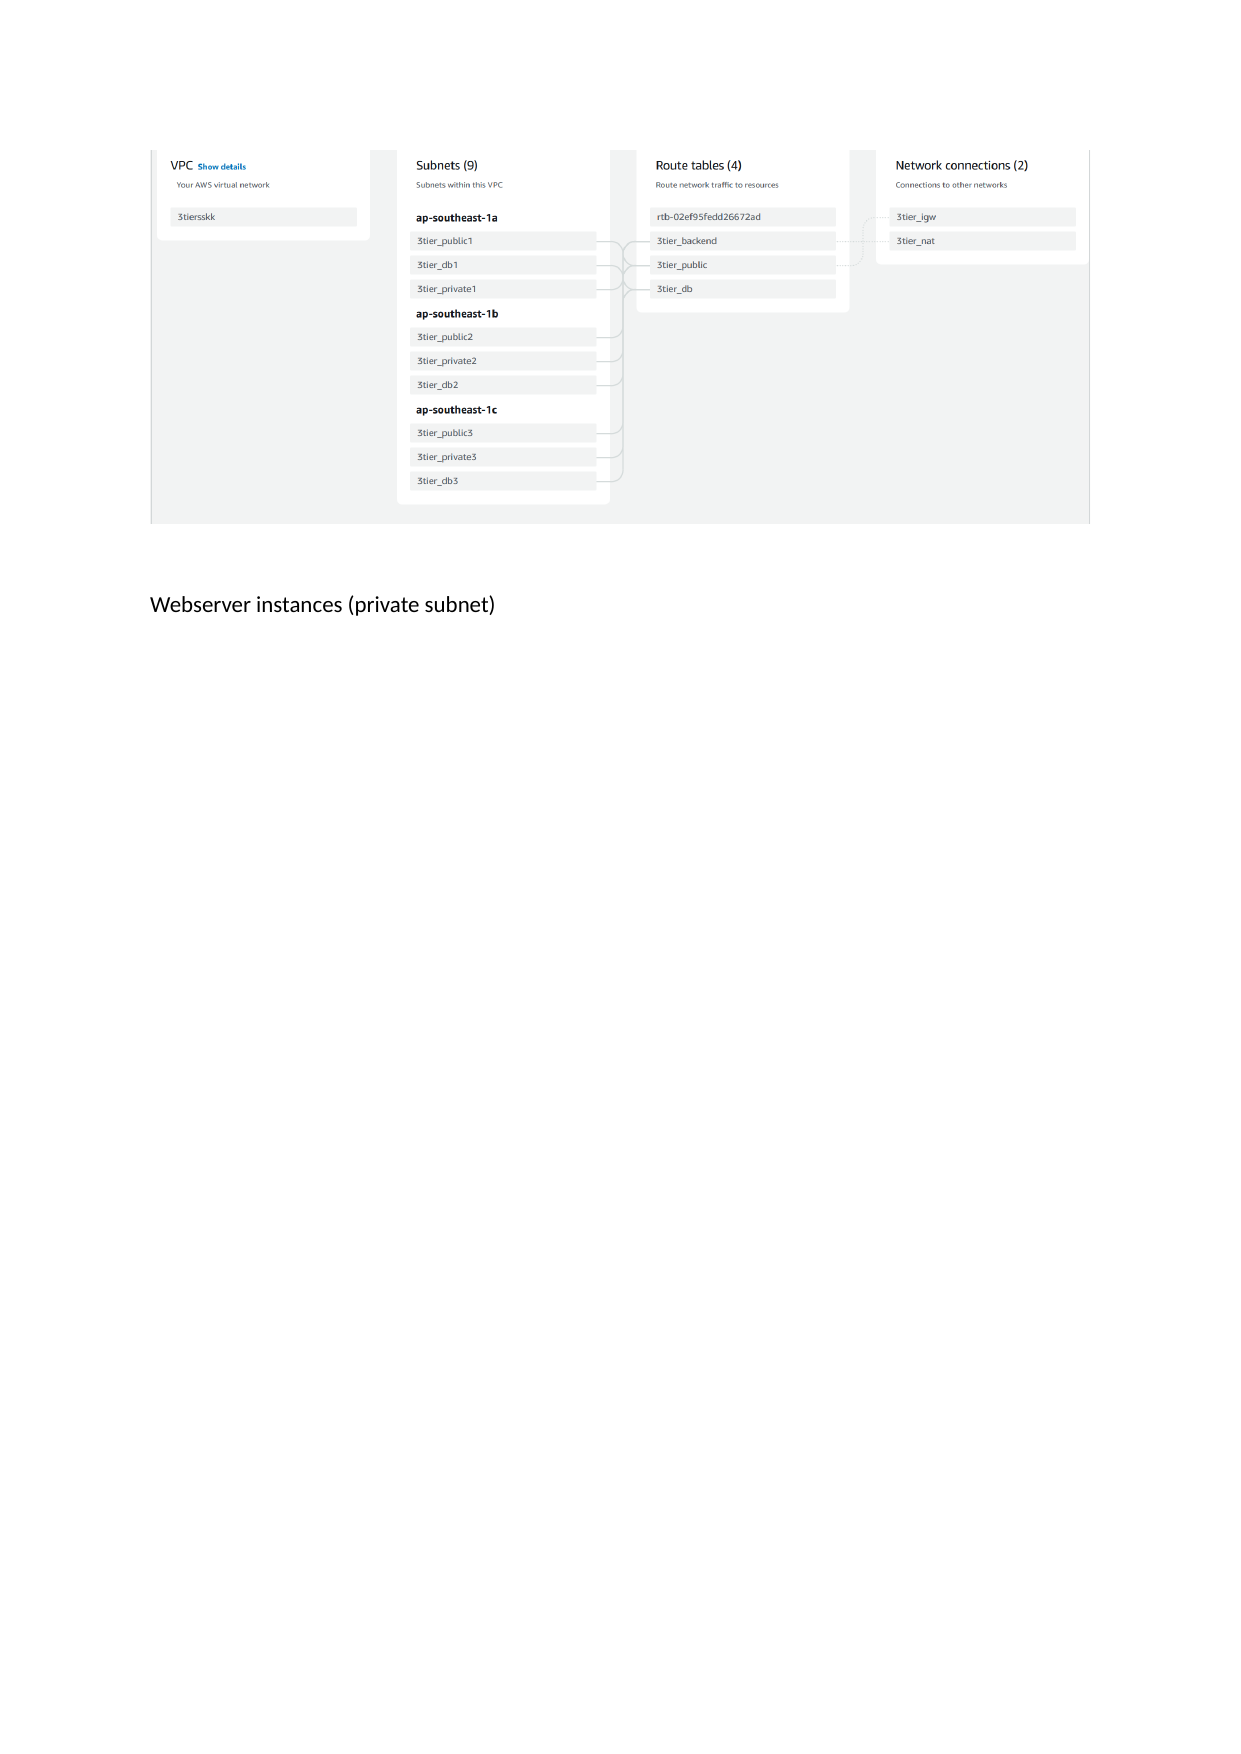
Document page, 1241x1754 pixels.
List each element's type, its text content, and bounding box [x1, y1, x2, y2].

picture [150, 150, 1091, 524]
text Webserver instances (private subnet) [150, 590, 1090, 618]
